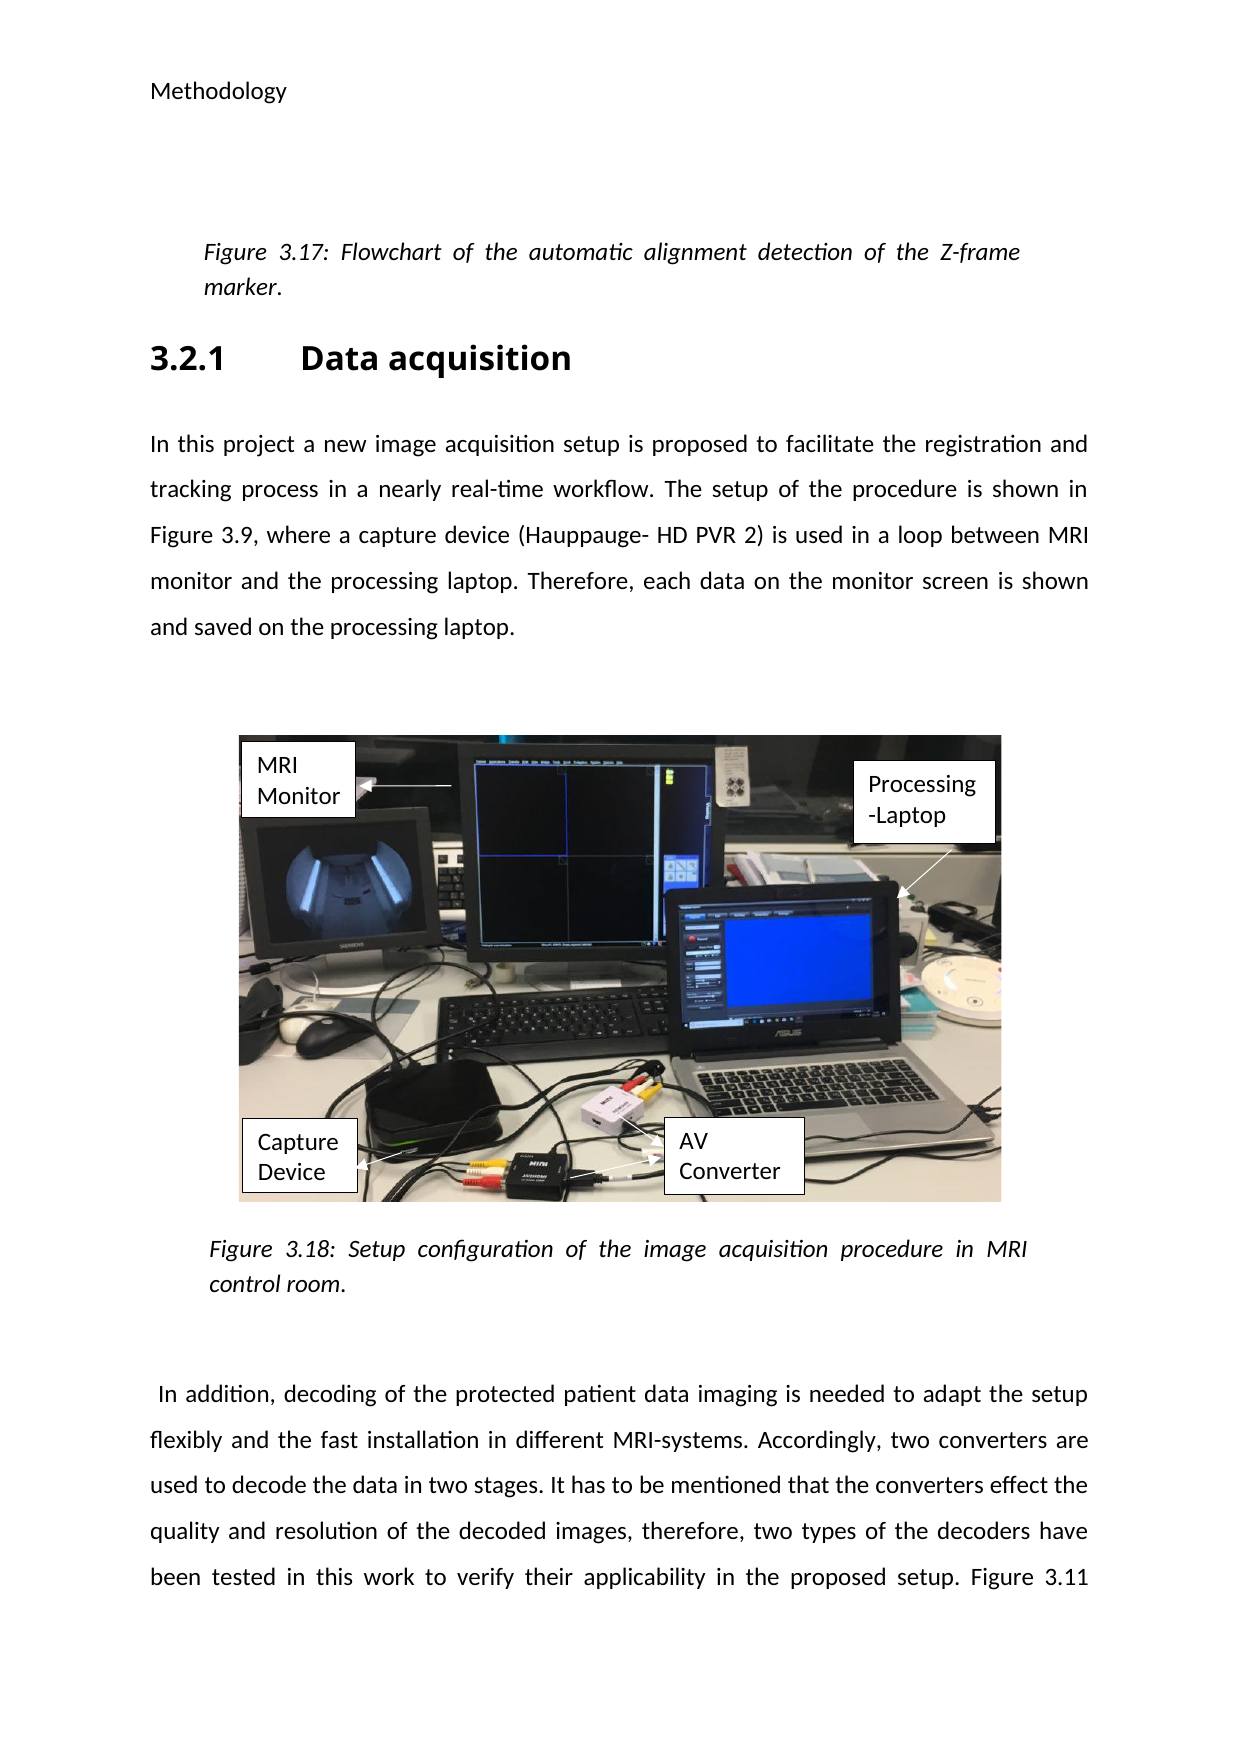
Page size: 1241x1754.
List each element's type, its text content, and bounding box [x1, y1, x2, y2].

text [150, 1378, 1090, 1591]
subtitle Data acquisition [150, 335, 1090, 380]
text In this project a new image acquisition setup is proposed to facilitate the registration and tracking process in a nearly real-time workflow. The setup of the procedure is shown in Figure 3.9, where a capture device (Hauppauge- HD PVR 2) is used in a loop between MRI monitor and the processing laptop. Therefore, each data on the monitor screen is shown and saved on the processing laptop. [150, 428, 1090, 641]
picture [238, 735, 1002, 1202]
